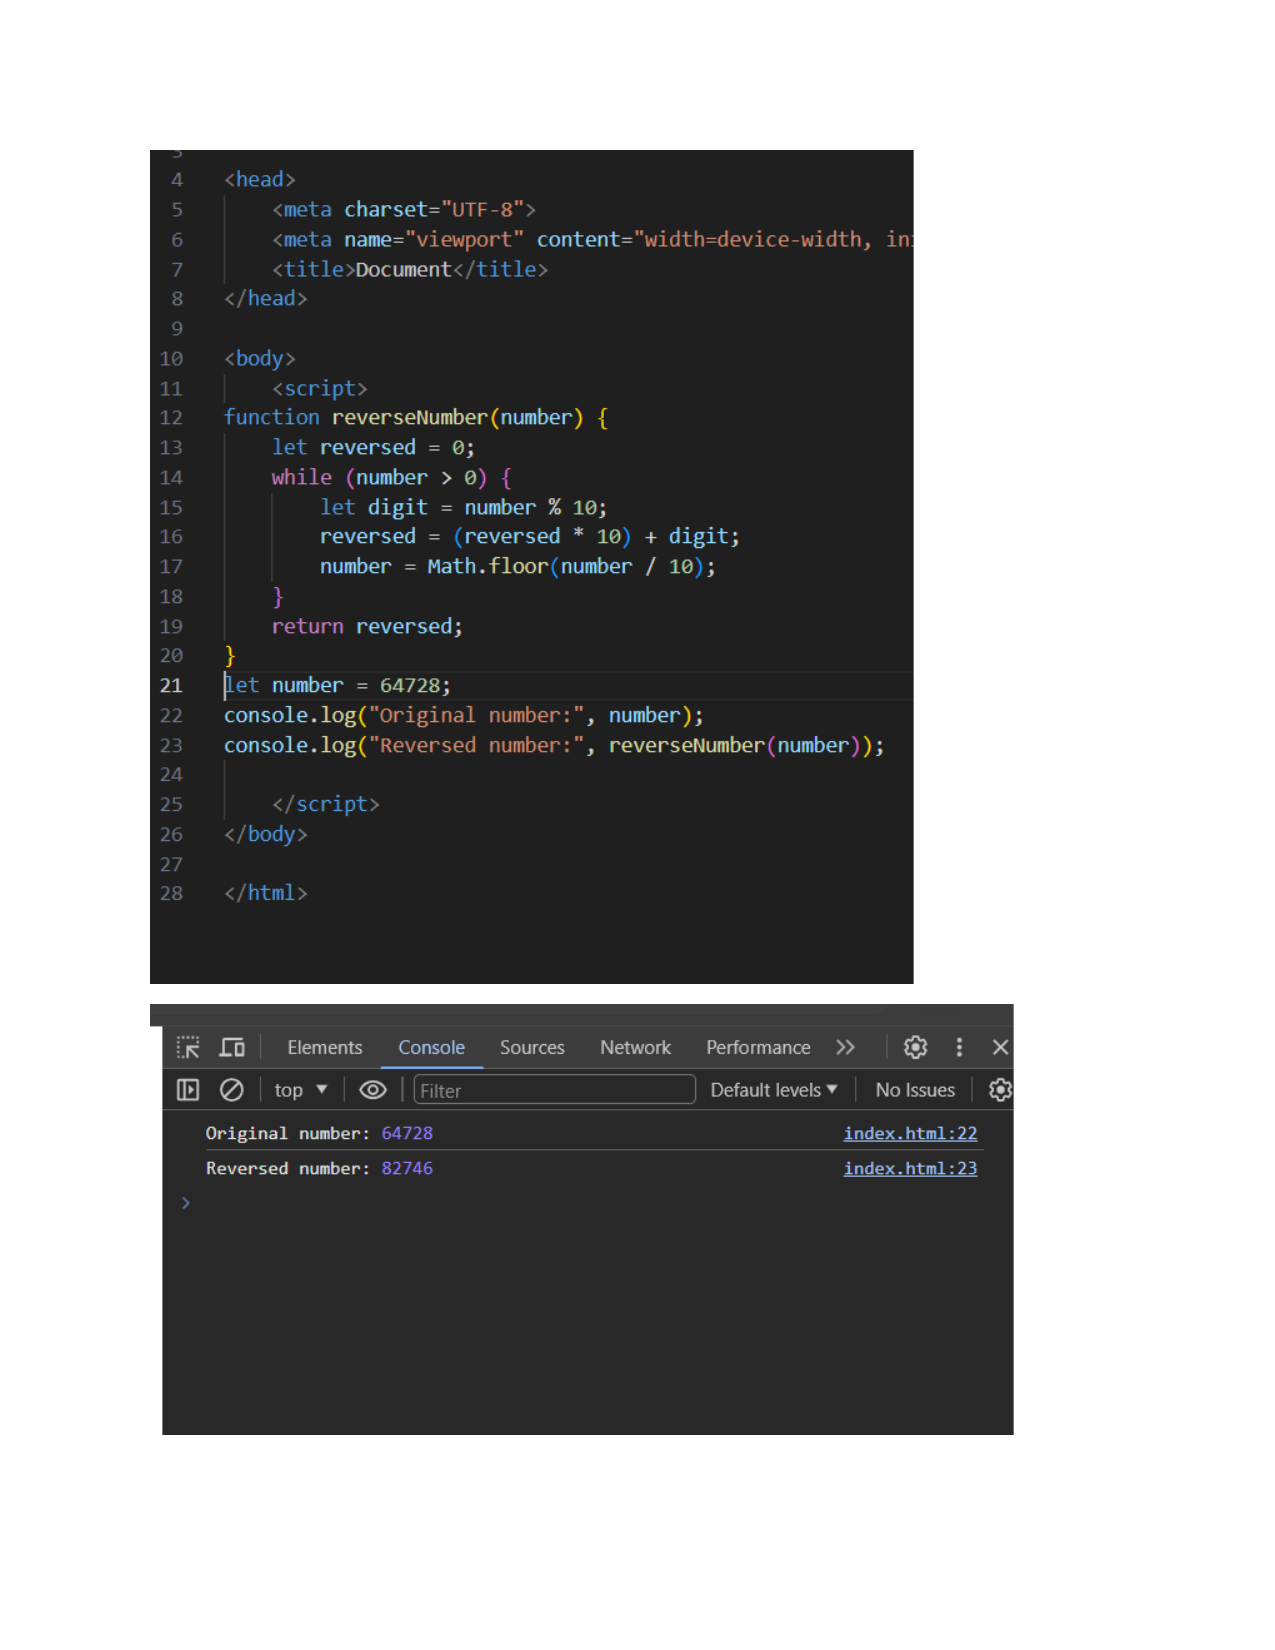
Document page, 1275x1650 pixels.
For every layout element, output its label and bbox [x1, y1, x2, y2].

picture [150, 1004, 1014, 1435]
picture [150, 150, 914, 984]
